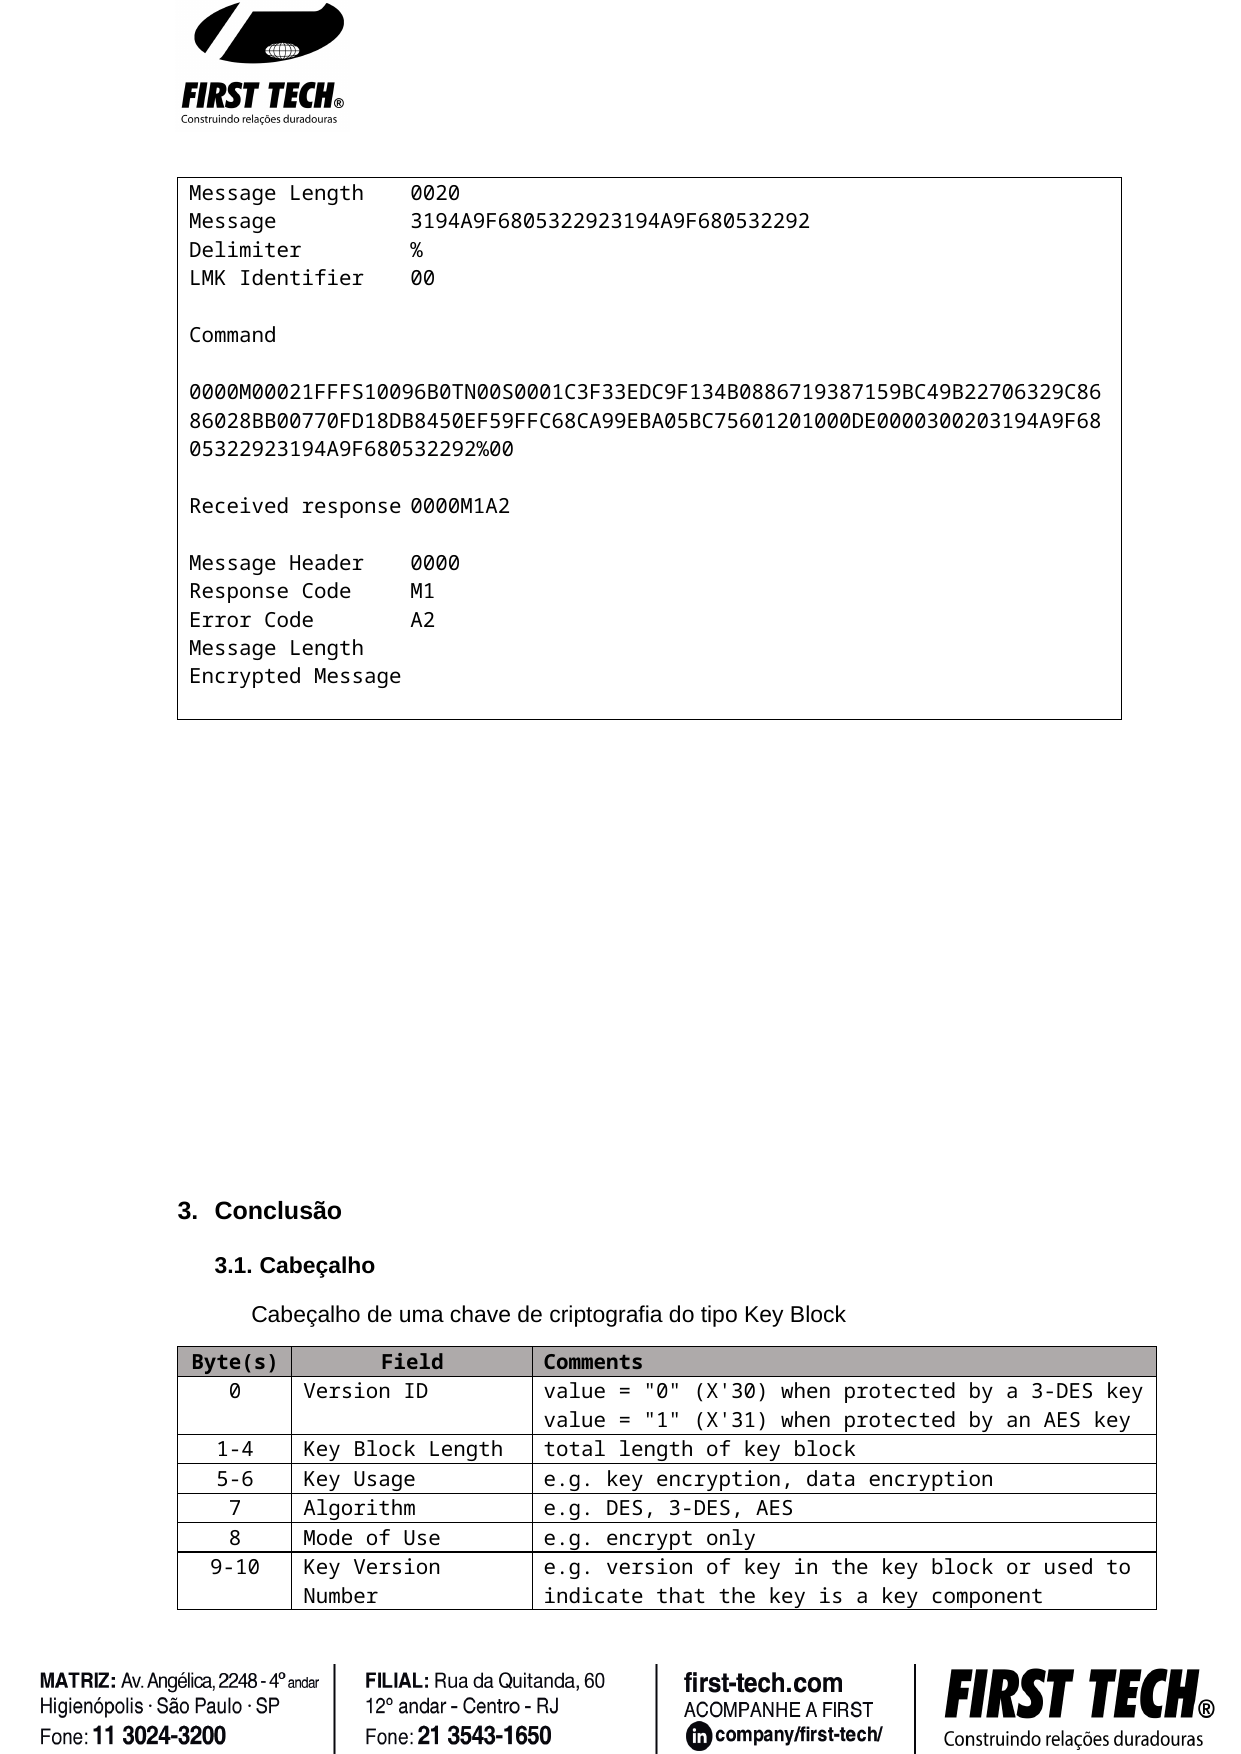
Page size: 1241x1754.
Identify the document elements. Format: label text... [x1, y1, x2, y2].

table_header Field [292, 1347, 532, 1376]
table_cell 7 [178, 1494, 291, 1522]
table_cell Key Block Length [292, 1435, 532, 1463]
table_cell Key Usage [292, 1464, 532, 1492]
table_header Byte(s) [178, 1347, 291, 1376]
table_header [178, 178, 1121, 718]
table_cell Mode of Use [292, 1523, 532, 1551]
table_cell 5-6 [178, 1464, 291, 1492]
table_cell 1-4 [178, 1435, 291, 1463]
subtitle Cabeçalho [214, 1252, 1122, 1278]
table_cell Algorithm [292, 1494, 532, 1522]
table_cell total length of key block [533, 1435, 1156, 1463]
picture [175, 0, 351, 132]
table_cell 9-10 [178, 1553, 291, 1609]
table_cell e.g. DES, 3-DES, AES [533, 1494, 1156, 1522]
table_cell value = "0" (X'30) when protected by a 3-DES key value = "1" (X'31) when protected by an AES key [533, 1377, 1156, 1433]
table_cell e.g. key encryption, data encryption [533, 1464, 1156, 1492]
picture [0, 1603, 1241, 1754]
text Cabeçalho de uma chave de criptografia do tipo Key Block [177, 1301, 1122, 1327]
table_cell e.g. encrypt only [533, 1523, 1156, 1551]
table_cell 8 [178, 1523, 291, 1551]
table_cell e.g. version of key in the key block or used to indicate that the key is a key component [533, 1553, 1156, 1609]
table_cell Version ID [292, 1377, 532, 1433]
table_cell 0 [178, 1377, 291, 1433]
table_header Comments [533, 1347, 1156, 1376]
subtitle Conclusão [177, 1196, 1122, 1224]
table_cell Key Version Number [292, 1553, 532, 1609]
